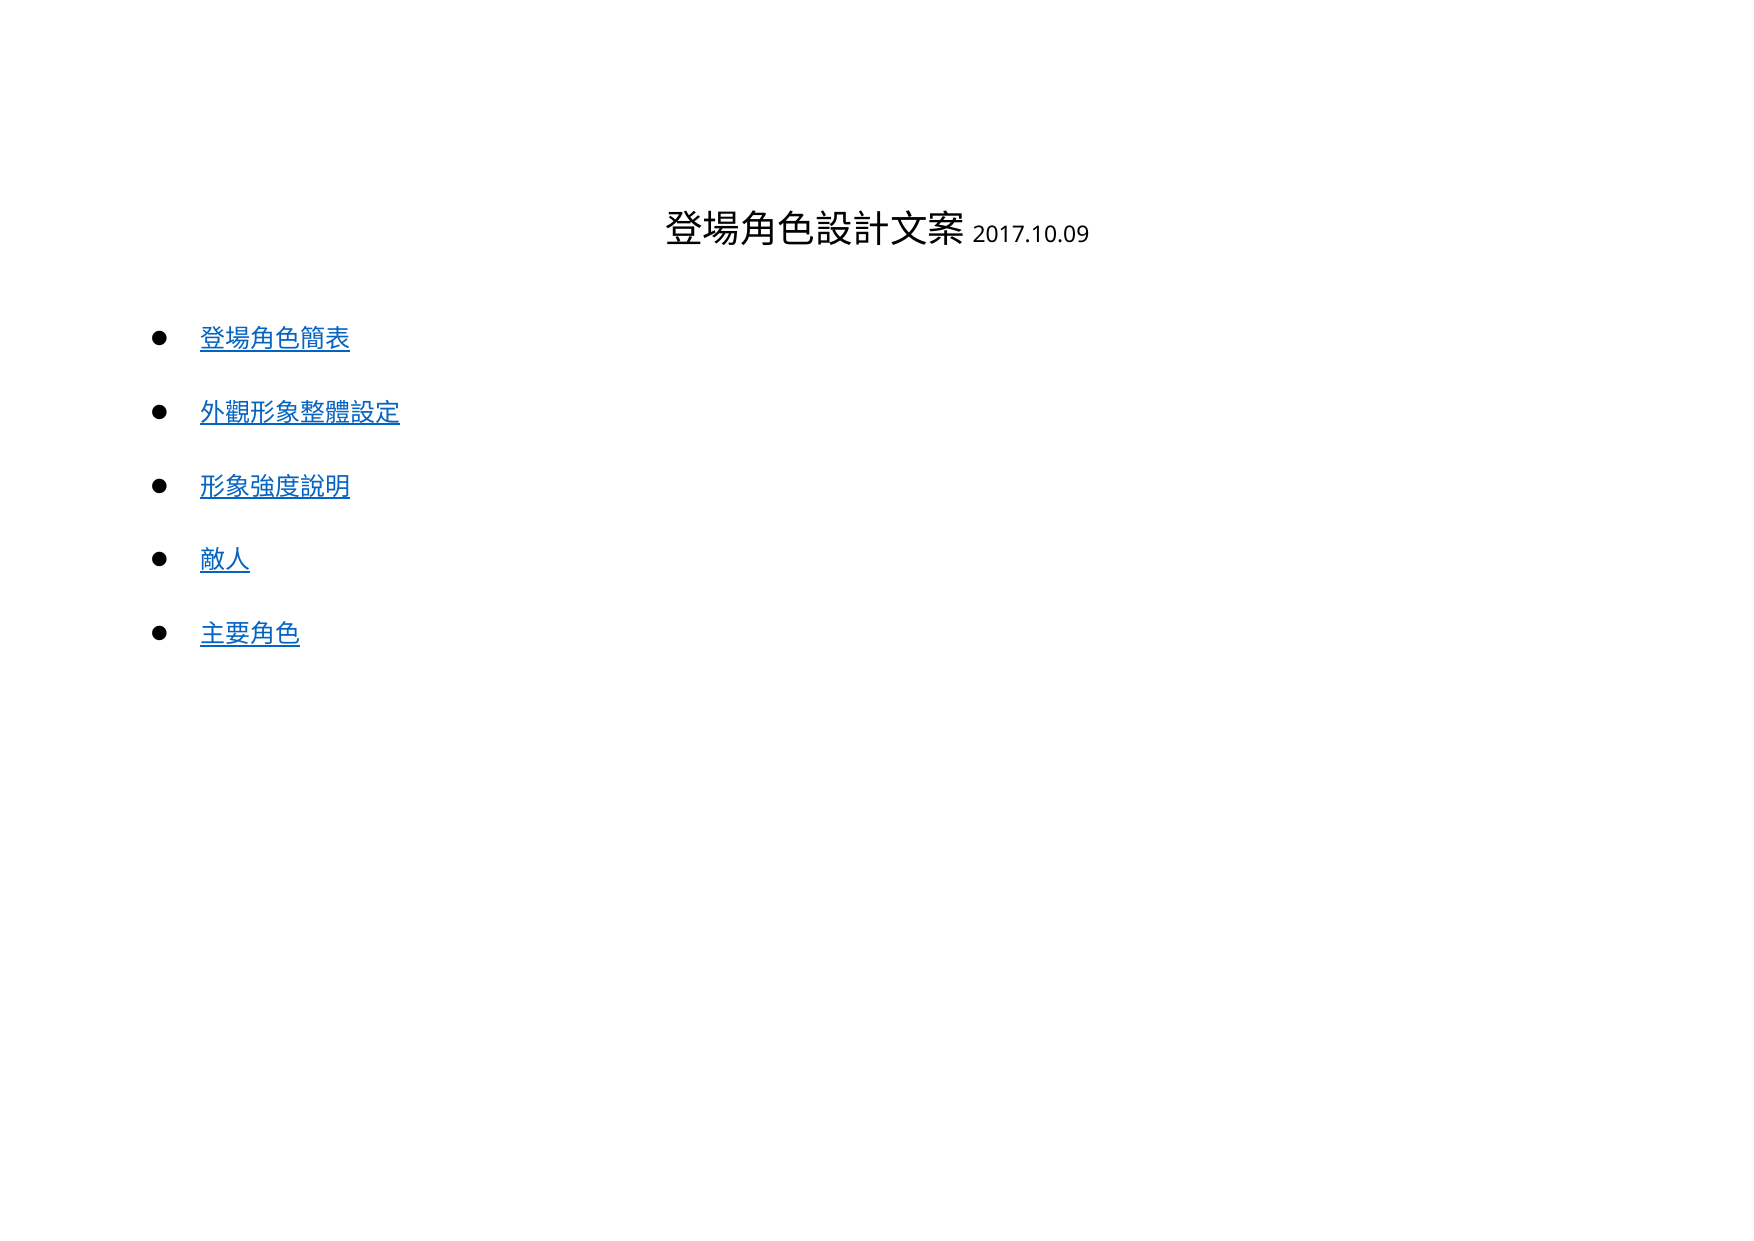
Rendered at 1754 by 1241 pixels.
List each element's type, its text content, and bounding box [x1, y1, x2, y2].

list 敵人 [150, 539, 1604, 577]
list 外觀形象整體設定 [150, 392, 1604, 429]
text 登場角色設計文案2017.10.09 [150, 189, 1604, 264]
list 形象強度說明 [150, 466, 1604, 503]
list 登場角色簡表 [150, 318, 1604, 356]
list 主要角色 [150, 613, 1604, 651]
